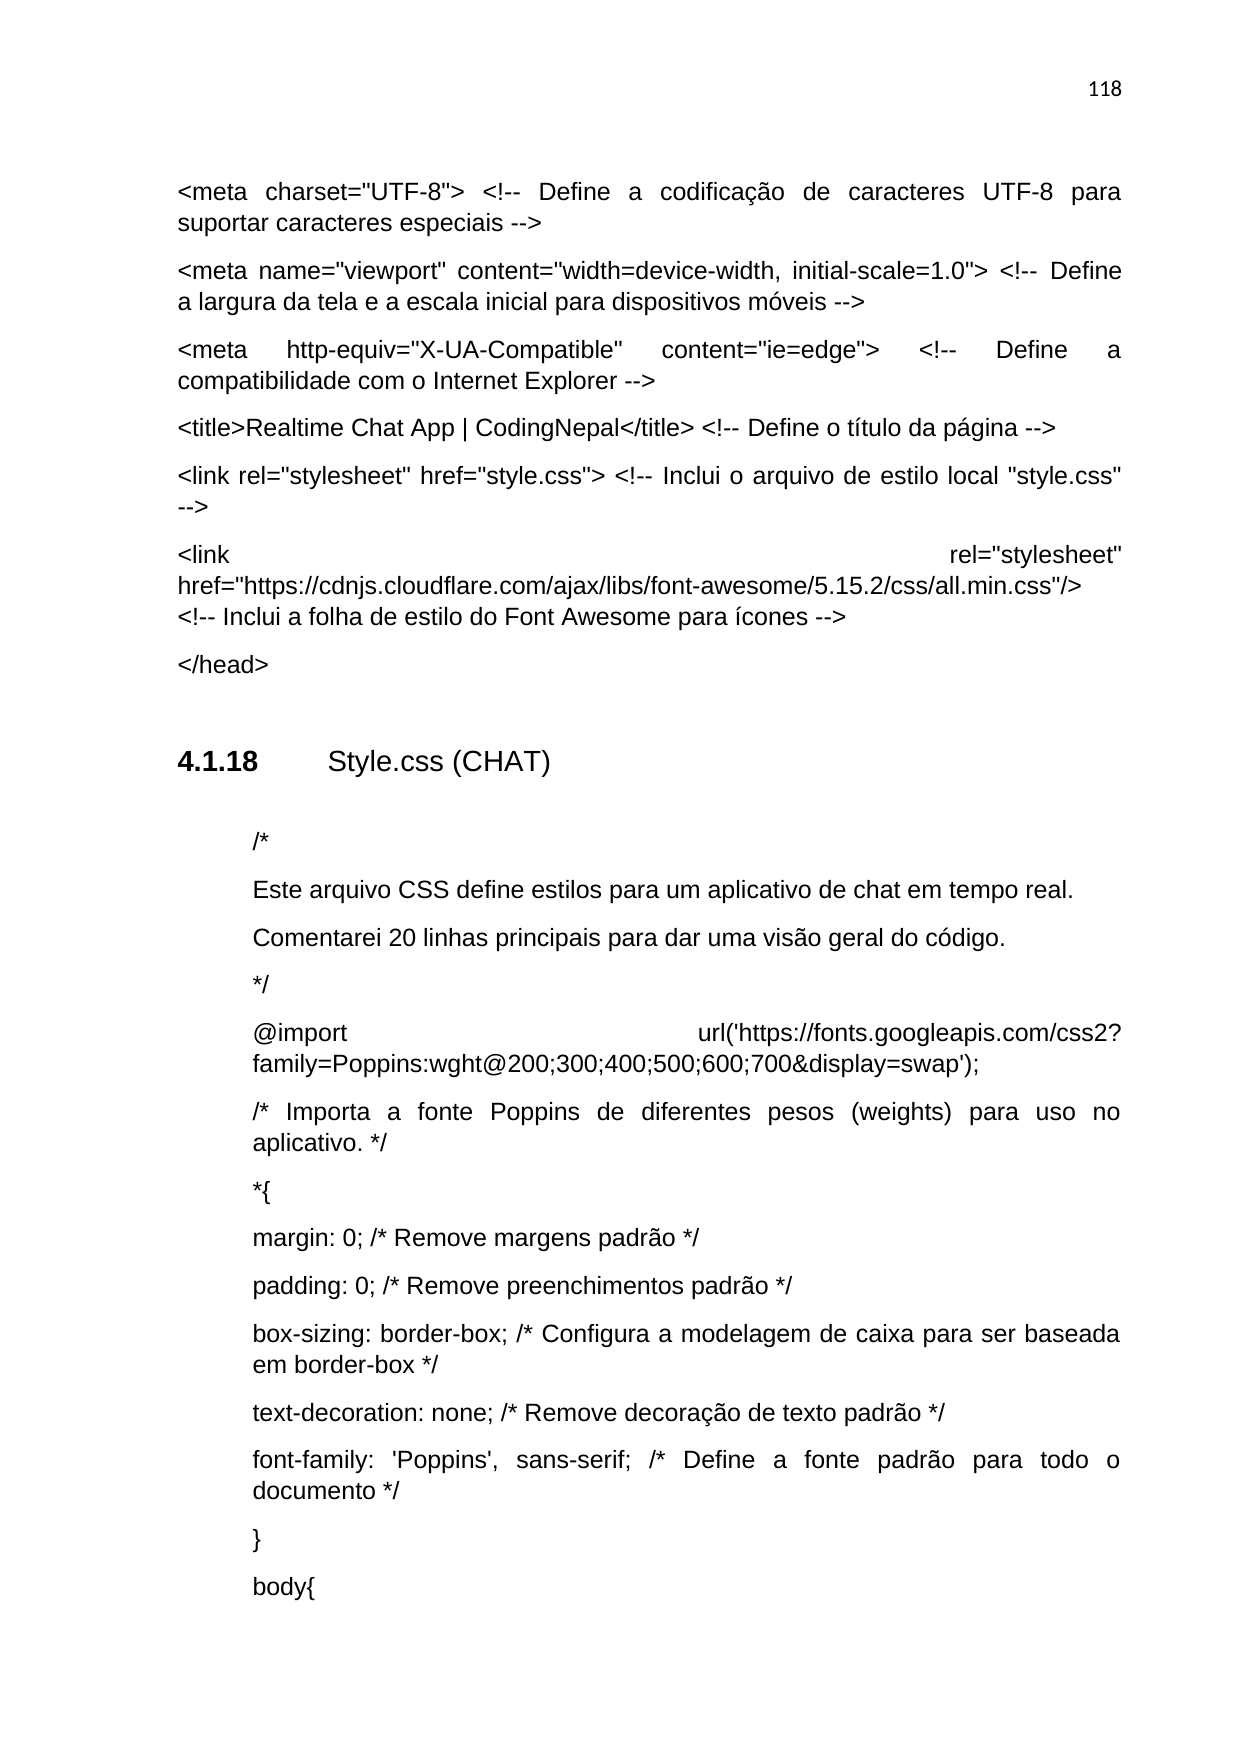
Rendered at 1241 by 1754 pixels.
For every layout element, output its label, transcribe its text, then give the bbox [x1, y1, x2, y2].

text padding: 0; /* Remove preenchimentos padrão */ [252, 1271, 1122, 1300]
text Comentarei 20 linhas principais para dar uma visão geral do código. [252, 923, 1122, 951]
text box-sizing: border-box; /* Configura a modelagem de caixa para ser baseada em border-box */ [252, 1319, 1122, 1378]
text <title>Realtime Chat App | CodingNepal</title> <!-- Define o título da página --> [177, 413, 1122, 442]
text </head> [177, 650, 1122, 678]
text *{ [252, 1176, 1122, 1204]
text <meta http-equiv="X-UA-Compatible" content="ie=edge"> <!-- Define a compatibilidade com o Internet Explorer --> [177, 335, 1122, 394]
subtitle Style.css (CHAT) [177, 744, 1122, 778]
text text-decoration: none; /* Remove decoração de texto padrão */ [252, 1397, 1122, 1426]
text <link rel="stylesheet" href="https://cdnjs.cloudflare.com/ajax/libs/font-awesome/5.15.2/css/all.min.css"/> <!-- Inclui a folha de estilo do Font Awesome para ícones --> [177, 540, 1122, 631]
text font-family: 'Poppins', sans-serif; /* Define a fonte padrão para todo o documento */ [252, 1445, 1122, 1505]
text <meta charset="UTF-8"> <!-- Define a codificação de caracteres UTF-8 para suportar caracteres especiais --> [177, 177, 1122, 237]
text /* [252, 827, 1122, 856]
text /* Importa a fonte Poppins de diferentes pesos (weights) para uso no aplicativo. */ [252, 1097, 1122, 1157]
text <link rel="stylesheet" href="style.css"> <!-- Inclui o arquivo de estilo local "style.css" --> [177, 461, 1122, 521]
text margin: 0; /* Remove margens padrão */ [252, 1223, 1122, 1252]
text body{ [252, 1572, 1122, 1600]
text */ [252, 970, 1122, 999]
text } [252, 1524, 1122, 1553]
text Este arquivo CSS define estilos para um aplicativo de chat em tempo real. [252, 875, 1122, 904]
text @import url('https://fonts.googleapis.com/css2?family=Poppins:wght@200;300;400;500;600;700&display=swap'); [252, 1018, 1122, 1078]
text <meta name="viewport" content="width=device-width, initial-scale=1.0"> <!-- Define a largura da tela e a escala inicial para dispositivos móveis --> [177, 256, 1122, 316]
